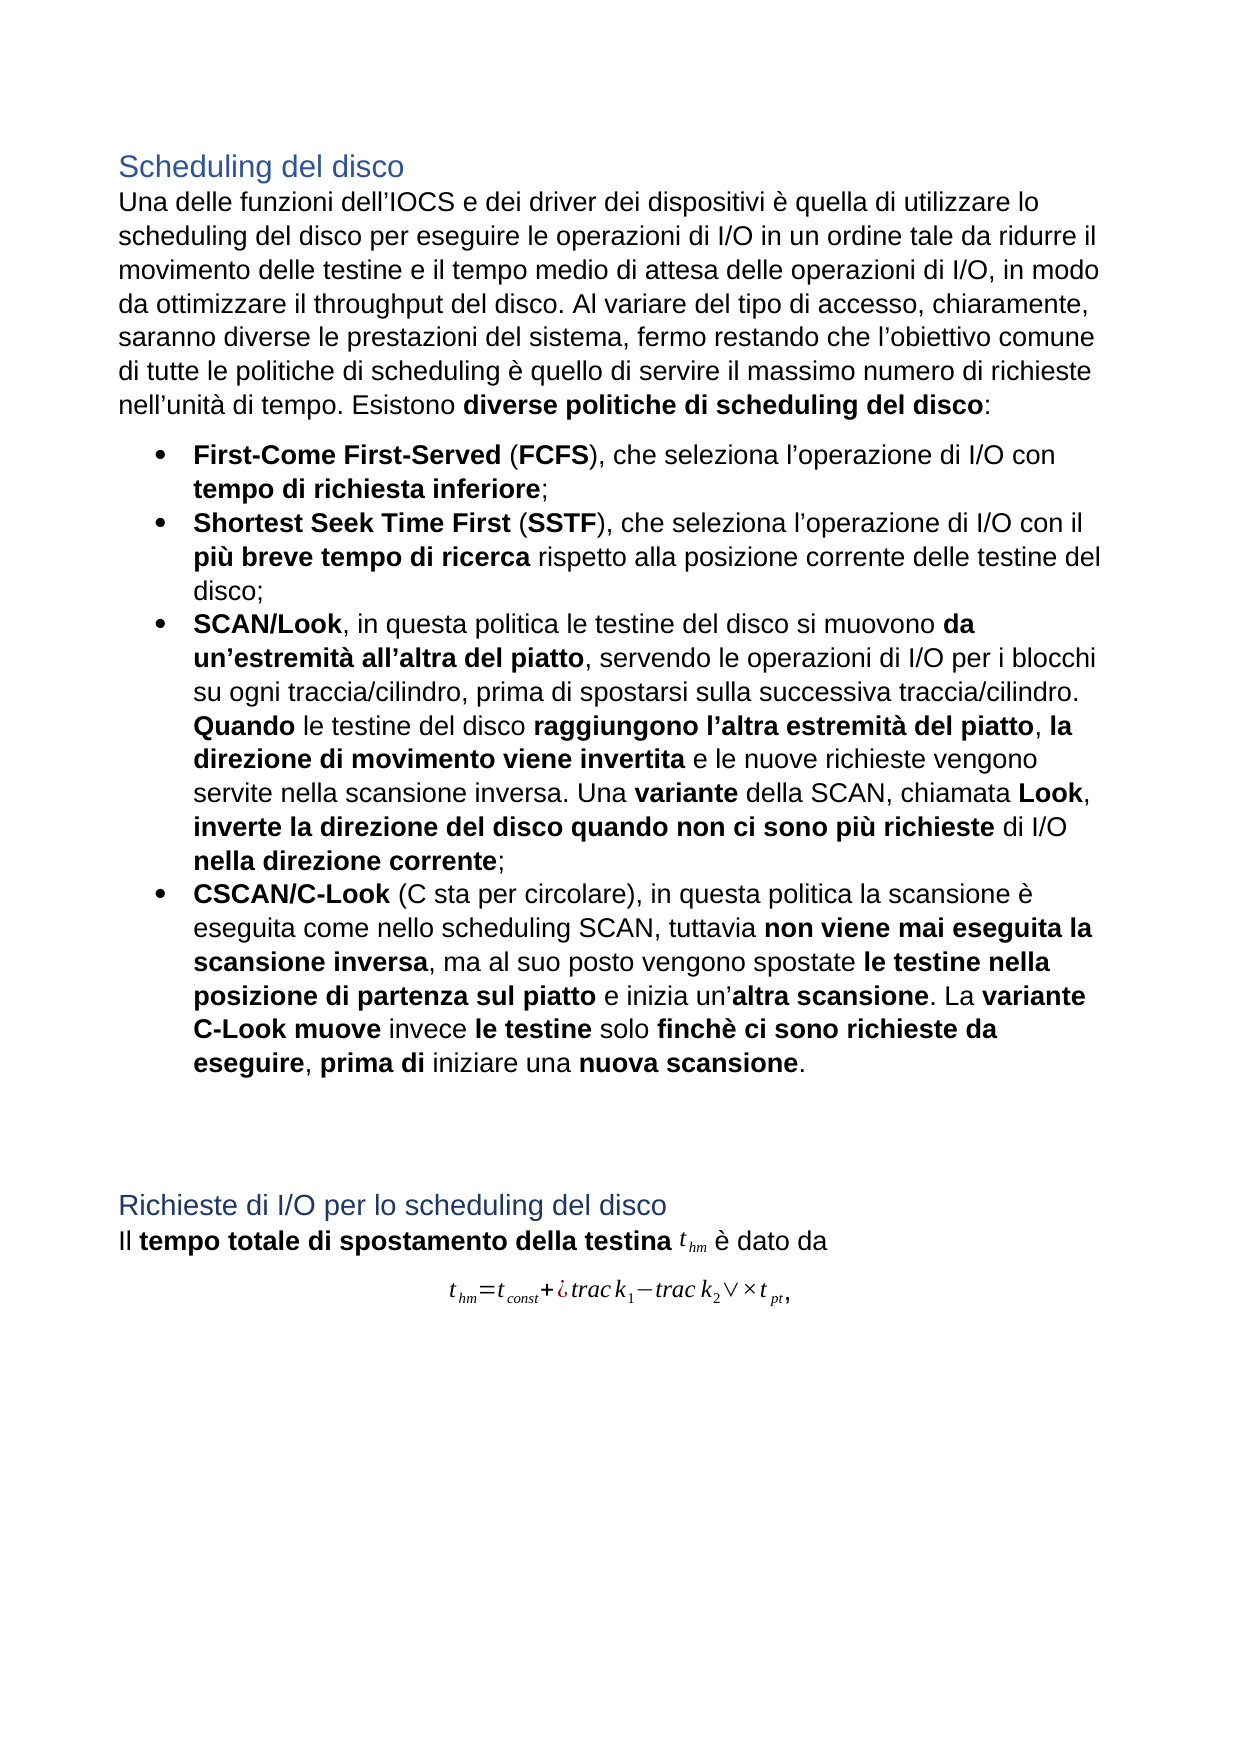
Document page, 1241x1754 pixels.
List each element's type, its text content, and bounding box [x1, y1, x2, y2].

subtitle Richieste di I/O per lo scheduling del disco [118, 1188, 1122, 1222]
subtitle Scheduling del disco [118, 148, 1122, 183]
list Shortest Seek Time First (SSTF), che seleziona l’operazione di I/O con il più breve tempo di ricerca rispetto alla posizione corrente delle testine del disco; [156, 507, 1122, 606]
text Una delle funzioni dell’IOCS e dei driver dei dispositivi è quella di utilizzare lo scheduling del disco per eseguire le operazioni di I/O in un ordine tale da ridurre il movimento delle testine e il tempo medio di attesa delle operazioni di I/O, in modo da ottimizzare il throughput del disco. Al variare del tipo di accesso, chiaramente, saranno diverse le prestazioni del sistema, fermo restando che l’obiettivo comune di tutte le politiche di scheduling è quello di servire il massimo numero di richieste nell’unità di tempo. Esistono diverse politiche di scheduling del disco: [118, 186, 1122, 420]
text , [118, 1275, 1122, 1308]
list CSCAN/C-Look (C sta per circolare), in questa politica la scansione è eseguita come nello scheduling SCAN, tuttavia non viene mai eseguita la scansione inversa, ma al suo posto vengono spostate le testine nella posizione di partenza sul piatto e inizia un’altra scansione. La variante C-Look muove invece le testine solo finchè ci sono richieste da eseguire, prima di iniziare una nuova scansione. [156, 878, 1122, 1078]
list First-Come First-Served (FCFS), che seleziona l’operazione di I/O con tempo di richiesta inferiore; [156, 439, 1122, 504]
text Il tempo totale di spostamento della testina è dato da [118, 1224, 1122, 1256]
list SCAN/Look, in questa politica le testine del disco si muovono da un’estremità all’altra del piatto, servendo le operazioni di I/O per i blocchi su ogni traccia/cilindro, prima di spostarsi sulla successiva traccia/cilindro. Quando le testine del disco raggiungono l’altra estremità del piatto, la direzione di movimento viene invertita e le nuove richieste vengono servite nella scansione inversa. Una variante della SCAN, chiamata Look, inverte la direzione del disco quando non ci sono più richieste di I/O nella direzione corrente; [156, 608, 1122, 876]
